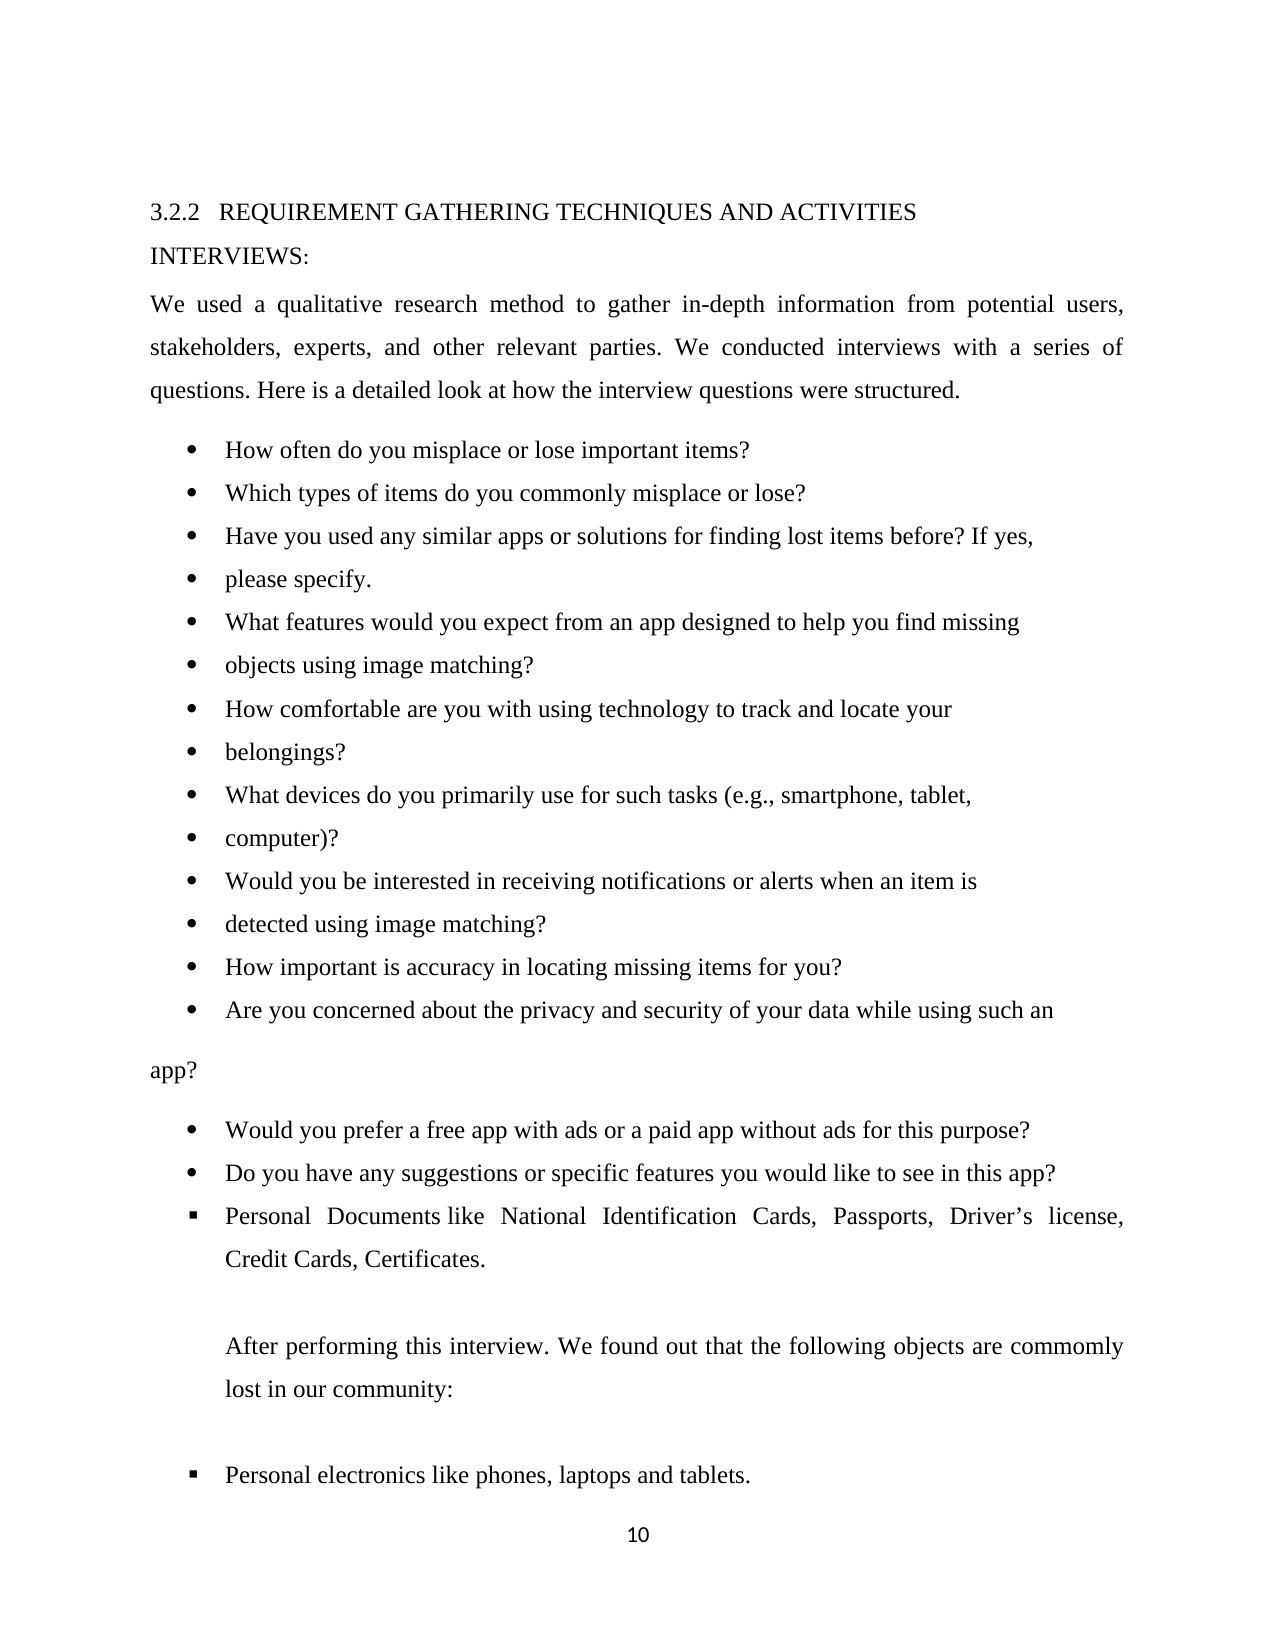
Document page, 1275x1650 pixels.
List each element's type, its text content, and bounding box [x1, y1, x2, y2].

list Personal Documents like National Identification Cards, Passports, Driver’s license, Credit Cards, Certificates. [187, 1201, 1125, 1273]
list Are you concerned about the privacy and security of your data while using such an [187, 996, 1125, 1024]
list How often do you misplace or lose important items? [187, 435, 1125, 464]
list Would you be interested in receiving notifications or alerts when an item is [187, 866, 1125, 895]
text We used a qualitative research method to gather in-depth information from potential users, stakeholders, experts, and other relevant parties. We conducted interviews with a series of questions. Here is a detailed look at how the interview questions were structured. [150, 289, 1125, 404]
text INTERVIEWS: [150, 241, 1125, 270]
list How comfortable are you with using technology to track and locate your [187, 694, 1125, 722]
list objects using image matching? [187, 651, 1125, 679]
list Which types of items do you commonly misplace or lose? [187, 478, 1125, 507]
list Have you used any similar apps or solutions for finding lost items before? If yes, [187, 521, 1125, 550]
list please specify. [187, 564, 1125, 593]
list detected using image matching? [187, 909, 1125, 938]
list belongings? [187, 737, 1125, 766]
list computer)? [187, 823, 1125, 852]
list What features would you expect from an app designed to help you find missing [187, 607, 1125, 636]
subtitle 3.2.2 REQUIREMENT GATHERING TECHNIQUES AND ACTIVITIES [150, 197, 1125, 226]
list Do you have any suggestions or specific features you would like to see in this app? [187, 1158, 1125, 1187]
list What devices do you primarily use for such tasks (e.g., smartphone, tablet, [187, 780, 1125, 809]
list After performing this interview. We found out that the following objects are commomly lost in our community: [225, 1331, 1125, 1403]
list How important is accuracy in locating missing items for you? [187, 952, 1125, 981]
list Would you prefer a free app with ads or a paid app without ads for this purpose? [187, 1115, 1125, 1144]
text app? [150, 1055, 1125, 1084]
list Personal electronics like phones, laptops and tablets. [187, 1460, 1125, 1489]
